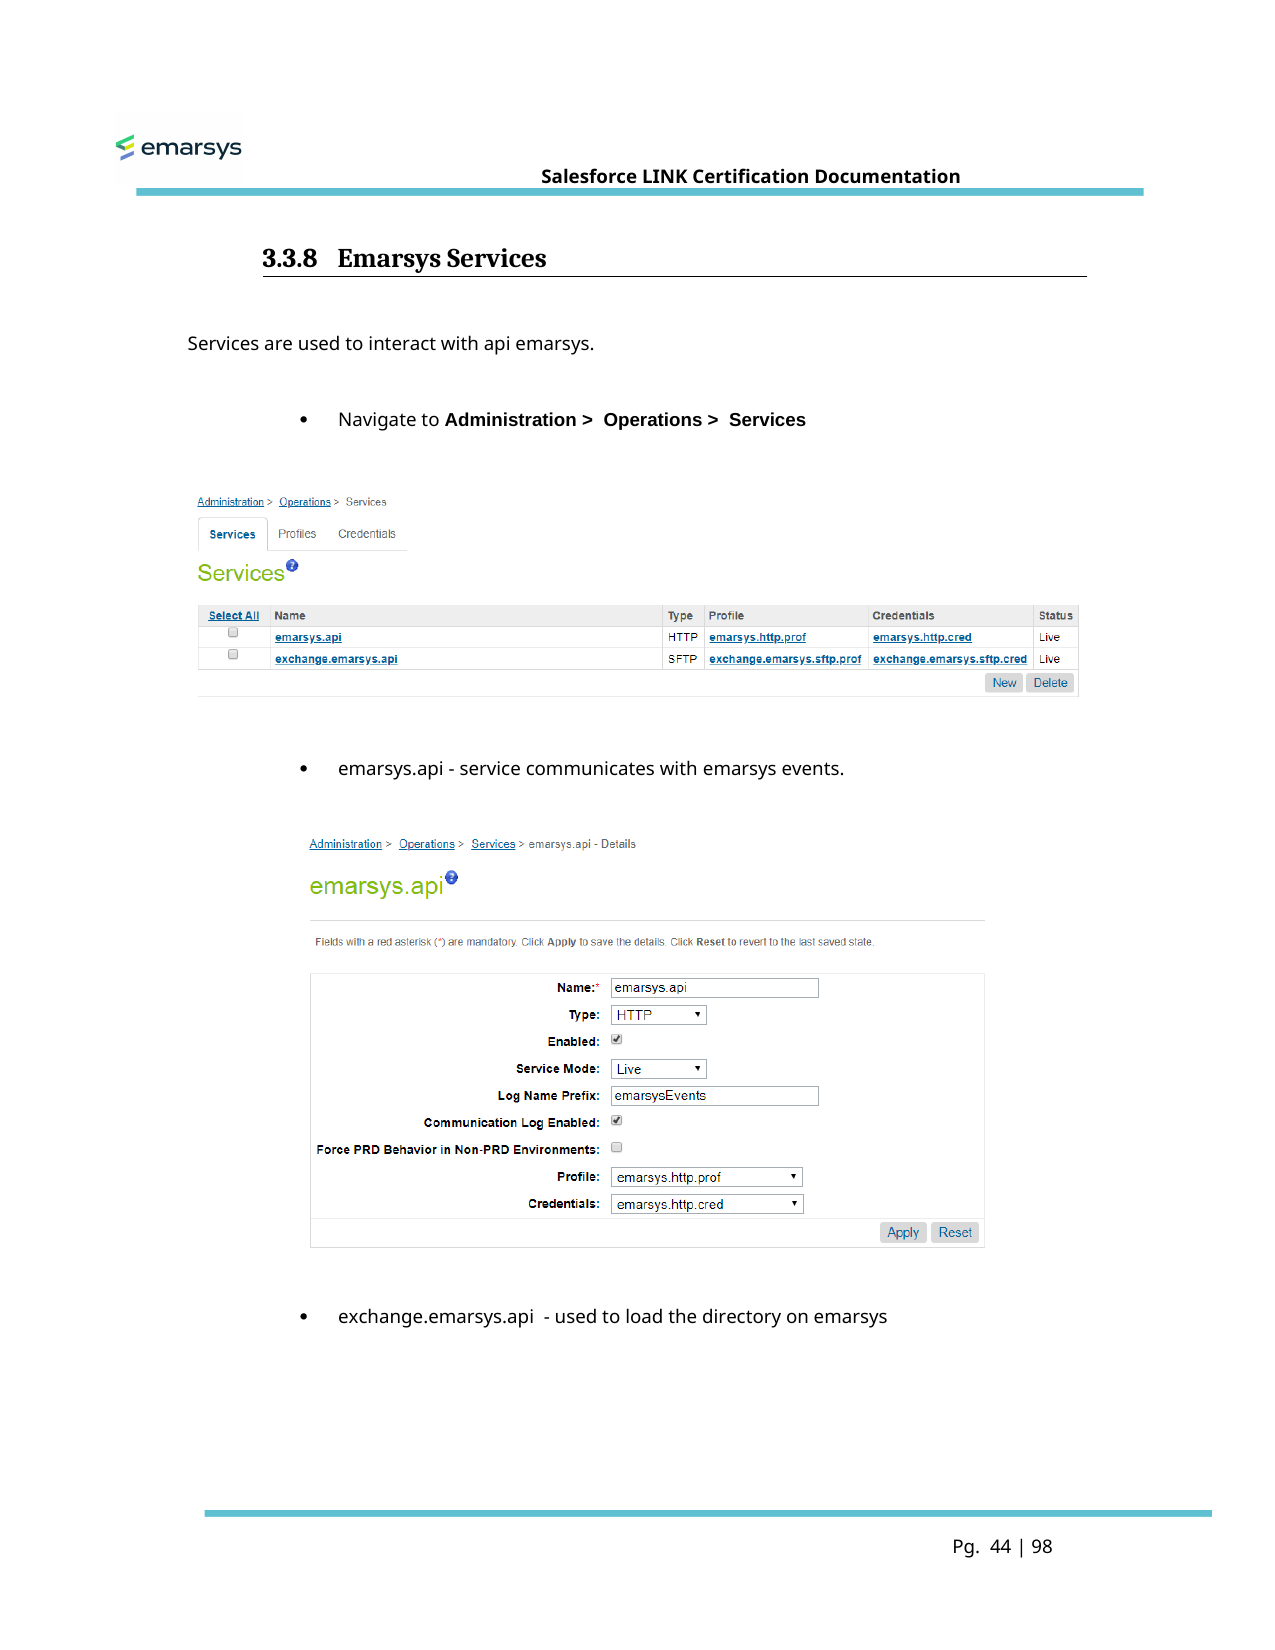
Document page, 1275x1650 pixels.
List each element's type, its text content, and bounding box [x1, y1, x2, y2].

picture [187, 481, 1088, 705]
list emarsys.api - service communicates with emarsys events. [300, 755, 1087, 780]
picture [136, 188, 1144, 196]
picture [113, 111, 244, 184]
list Navigate to Administration > Operations > Services [300, 406, 1087, 432]
list exchange.emarsys.api - used to load the directory on emarsys [300, 1303, 1087, 1328]
picture [204, 1510, 1212, 1517]
text Services are used to interact with api emarsys. [187, 330, 1087, 356]
picture [285, 830, 991, 1253]
subtitle Emarsys Services [262, 243, 1087, 277]
